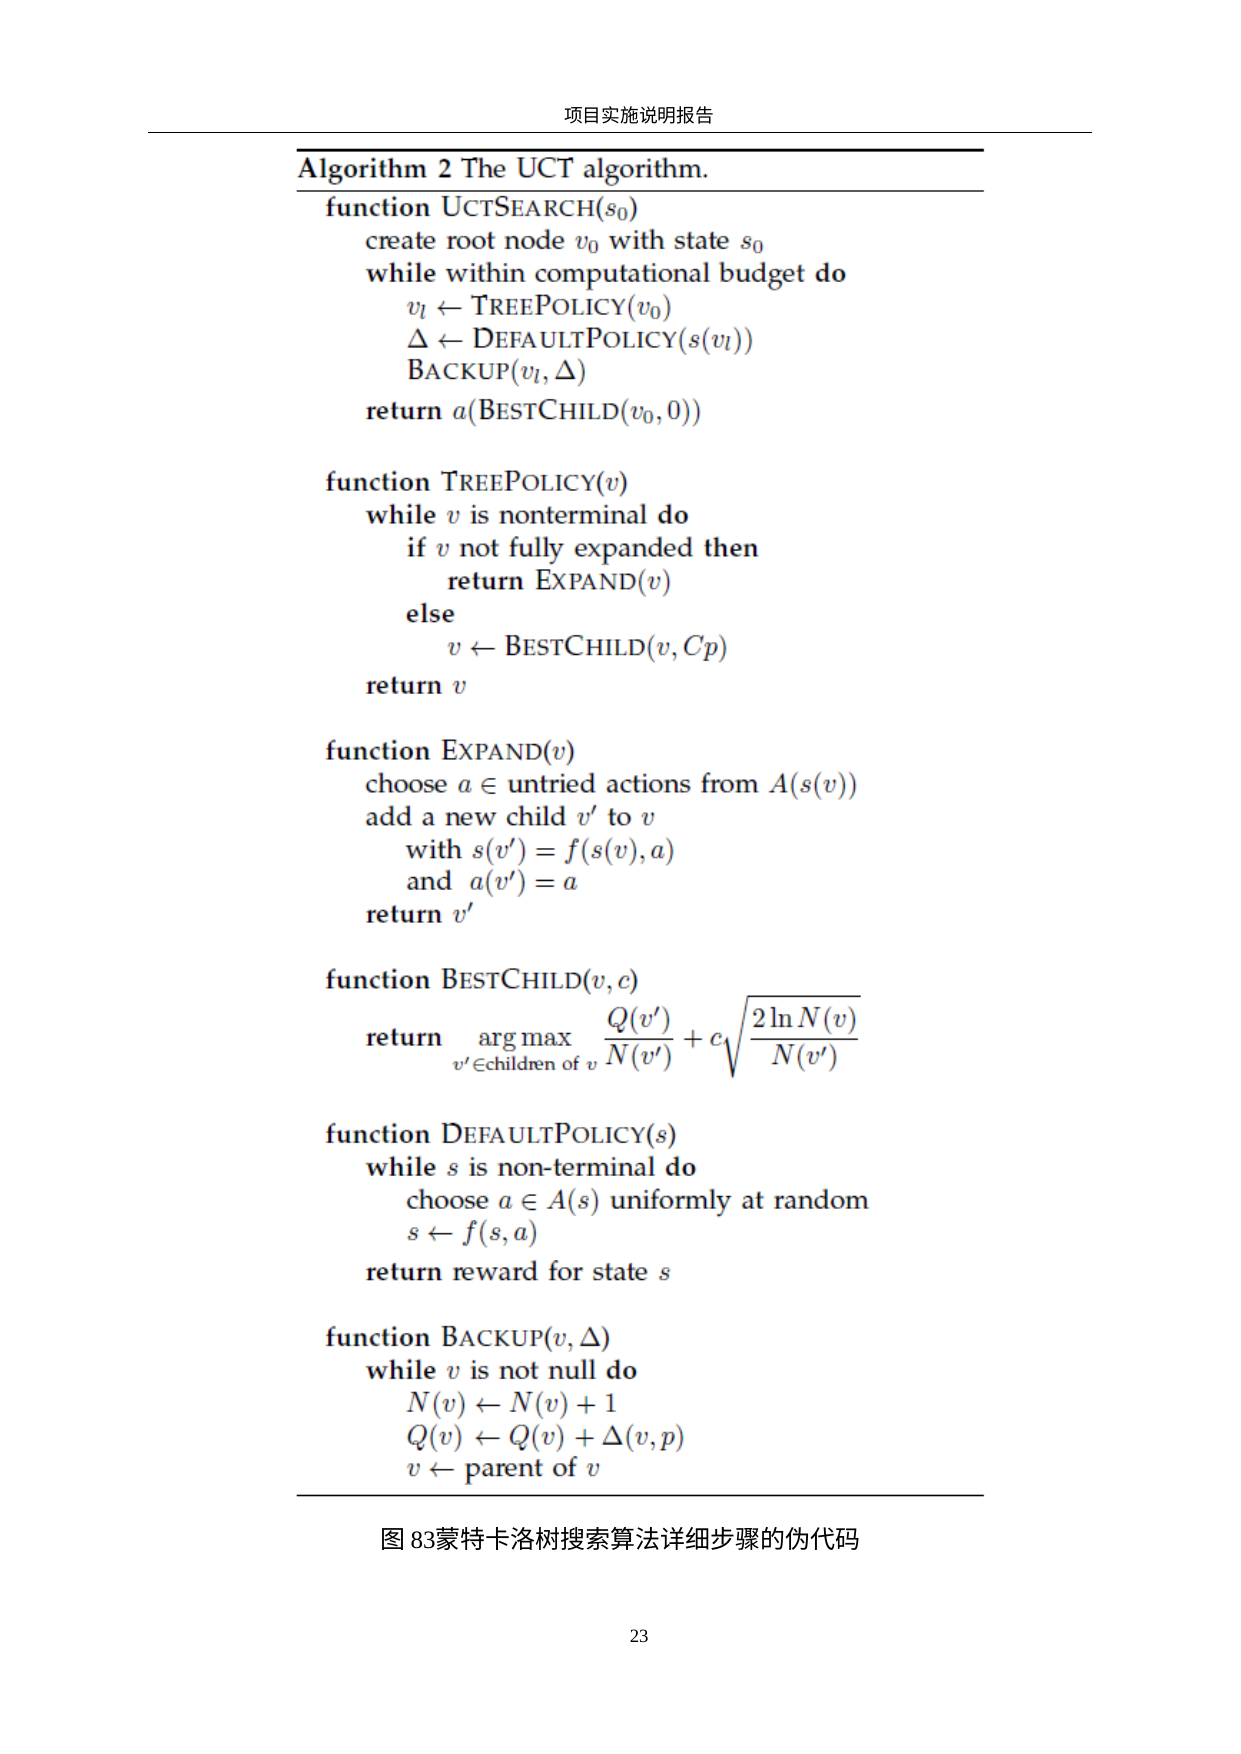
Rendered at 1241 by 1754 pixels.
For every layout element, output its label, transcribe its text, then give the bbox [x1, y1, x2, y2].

text 图 8蒙特卡洛树搜索算法详细步骤的伪代码 [148, 1505, 1092, 1570]
picture [287, 140, 997, 1505]
